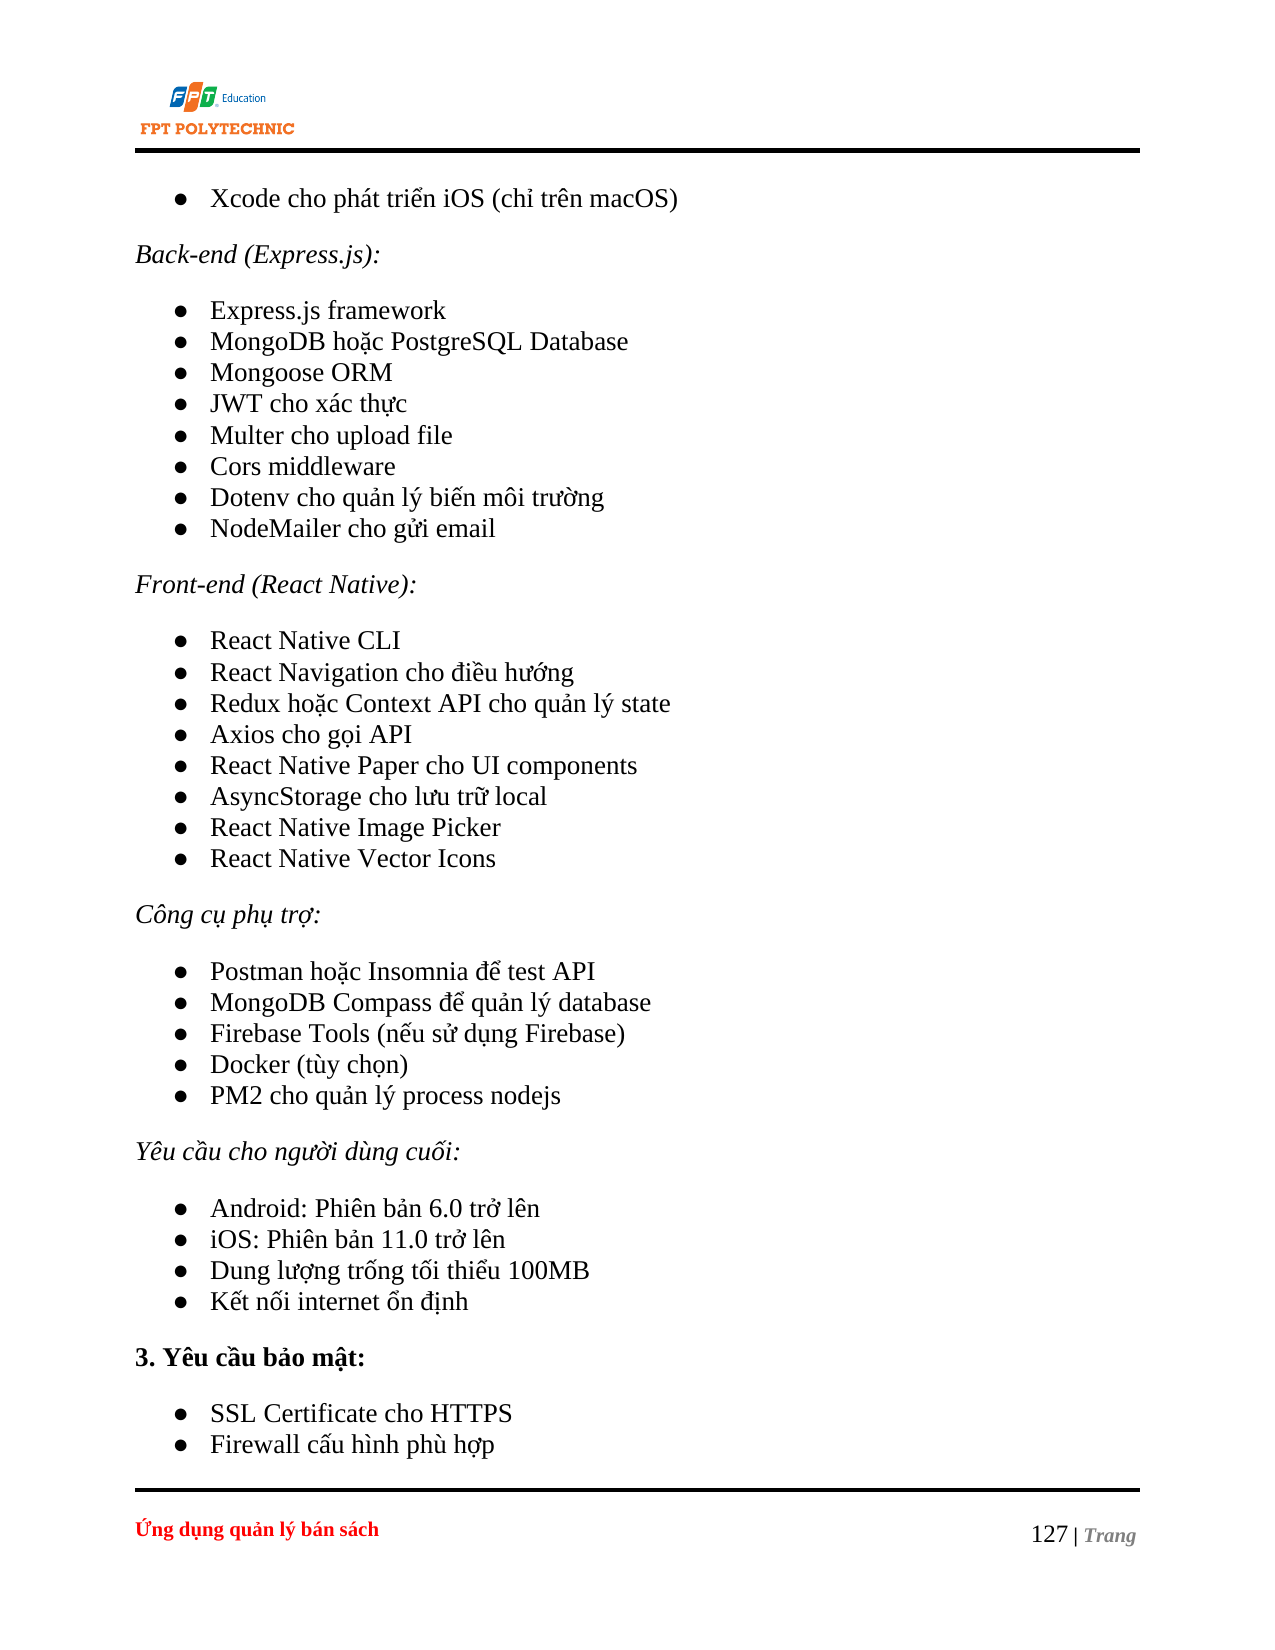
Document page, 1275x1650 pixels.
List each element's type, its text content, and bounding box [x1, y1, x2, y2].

list Axios cho gọi API [172, 718, 1140, 749]
list Multer cho upload file [172, 419, 1140, 450]
list Kết nối internet ổn định [172, 1285, 1140, 1316]
list SSL Certificate cho HTTPS [172, 1397, 1140, 1428]
list Dung lượng trống tối thiểu 100MB [172, 1254, 1140, 1285]
text Công cụ phụ trợ: [135, 899, 1140, 930]
list Mongoose ORM [172, 356, 1140, 388]
list PM2 cho quản lý process nodejs [172, 1079, 1140, 1111]
list Express.js framework [172, 294, 1140, 325]
list NodeMailer cho gửi email [172, 512, 1140, 543]
list Android: Phiên bản 6.0 trở lên [172, 1192, 1140, 1223]
text 3. Yêu cầu bảo mật: [135, 1341, 1140, 1372]
list Docker (tùy chọn) [172, 1048, 1140, 1079]
list Xcode cho phát triển iOS (chỉ trên macOS) [172, 182, 1140, 213]
list React Native Image Picker [172, 811, 1140, 842]
list AsyncStorage cho lưu trữ local [172, 780, 1140, 811]
text Yêu cầu cho người dùng cuối: [135, 1136, 1140, 1167]
list Firewall cấu hình phù hợp [172, 1428, 1140, 1460]
list React Native CLI [172, 624, 1140, 656]
list Cors middleware [172, 450, 1140, 481]
list Postman hoặc Insomnia để test API [172, 955, 1140, 986]
list Firebase Tools (nếu sử dụng Firebase) [172, 1017, 1140, 1048]
list MongoDB Compass để quản lý database [172, 986, 1140, 1017]
text Back-end (Express.js): [135, 238, 1140, 269]
list iOS: Phiên bản 11.0 trở lên [172, 1223, 1140, 1254]
list MongoDB hoặc PostgreSQL Database [172, 325, 1140, 356]
list React Native Paper cho UI components [172, 749, 1140, 780]
list React Native Vector Icons [172, 842, 1140, 874]
list JWT cho xác thực [172, 388, 1140, 419]
list Redux hoặc Context API cho quản lý state [172, 687, 1140, 718]
text Front-end (React Native): [135, 568, 1140, 599]
list Dotenv cho quản lý biến môi trường [172, 481, 1140, 512]
list React Navigation cho điều hướng [172, 656, 1140, 687]
picture [135, 75, 299, 147]
